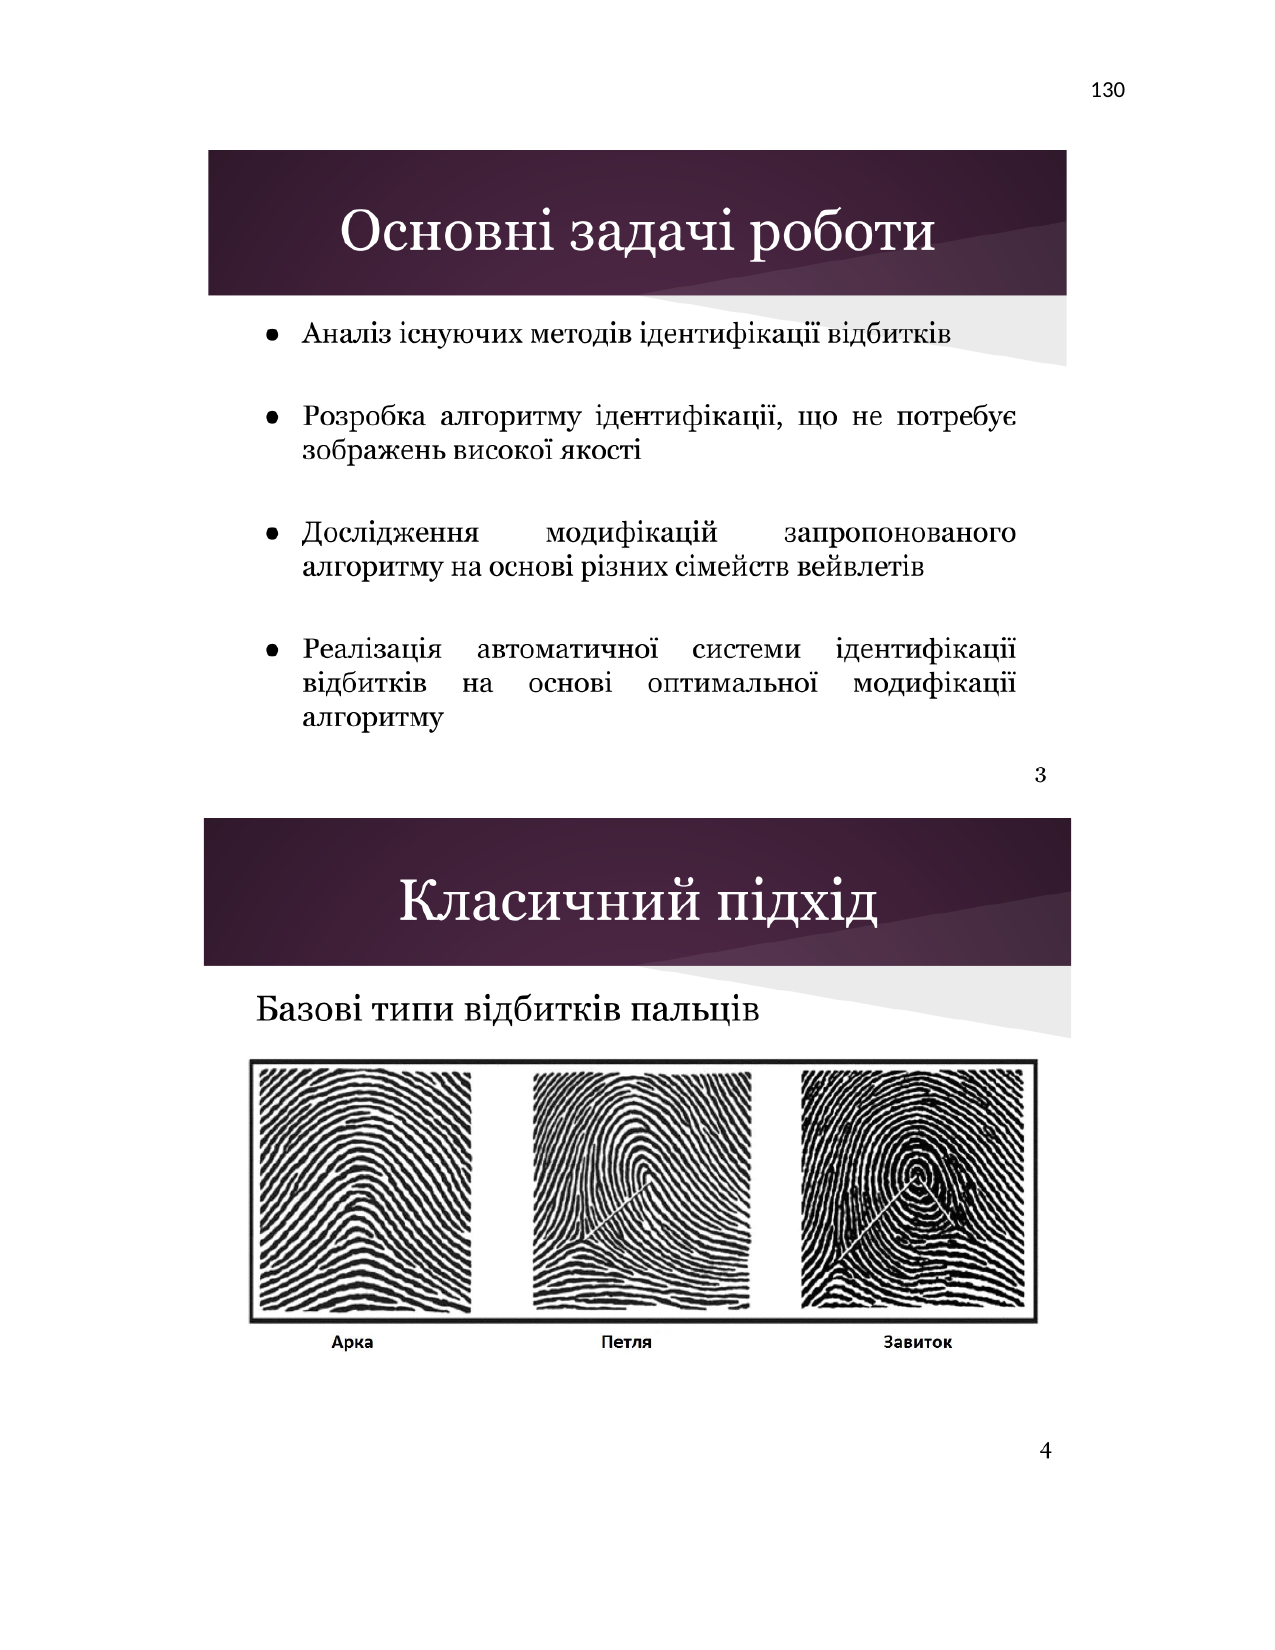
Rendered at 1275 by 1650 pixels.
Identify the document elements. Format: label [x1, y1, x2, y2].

picture [203, 818, 1072, 1470]
picture [208, 150, 1067, 794]
